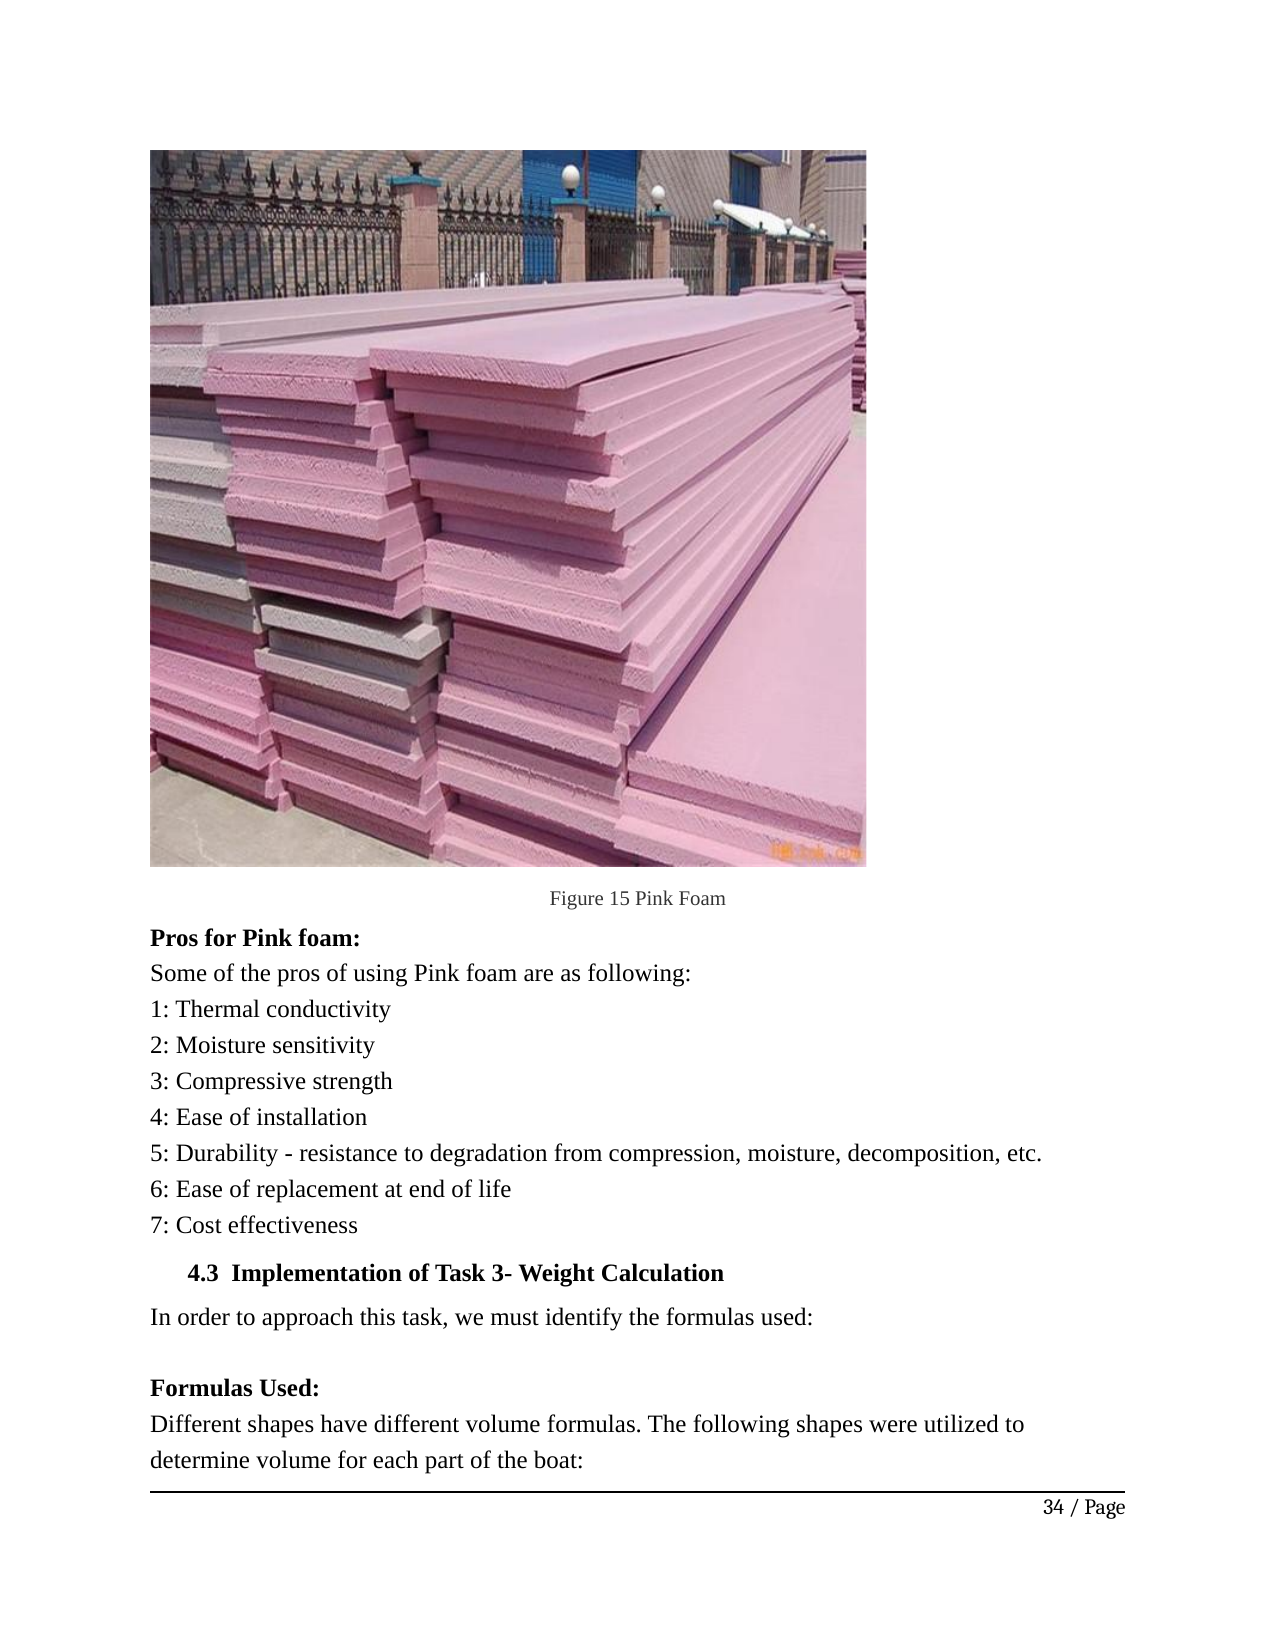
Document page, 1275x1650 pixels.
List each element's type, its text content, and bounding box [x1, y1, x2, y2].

text Some of the pros of using Pink foam are as following: [150, 958, 1125, 987]
text Pros for Pink foam: [150, 923, 1125, 951]
text 3: Compressive strength [150, 1066, 1125, 1095]
text 1: Thermal conductivity [150, 994, 1125, 1023]
text Formulas Used: [150, 1373, 1125, 1402]
text In order to approach this task, we must identify the formulas used: [150, 1302, 1125, 1330]
text 4: Ease of installation [150, 1102, 1125, 1131]
text 5: Durability - resistance to degradation from compression, moisture, decomposition, etc. [150, 1138, 1125, 1167]
text 7: Cost effectiveness [150, 1210, 1125, 1239]
picture [150, 150, 867, 867]
text Figure 15 Pink Foam [150, 886, 1125, 910]
text 2: Moisture sensitivity [150, 1030, 1125, 1059]
subtitle Implementation of Task 3- Weight Calculation [187, 1258, 1125, 1287]
text 6: Ease of replacement at end of life [150, 1174, 1125, 1203]
text Different shapes have different volume formulas. The following shapes were utilized to determine volume for each part of the boat: [150, 1409, 1125, 1474]
